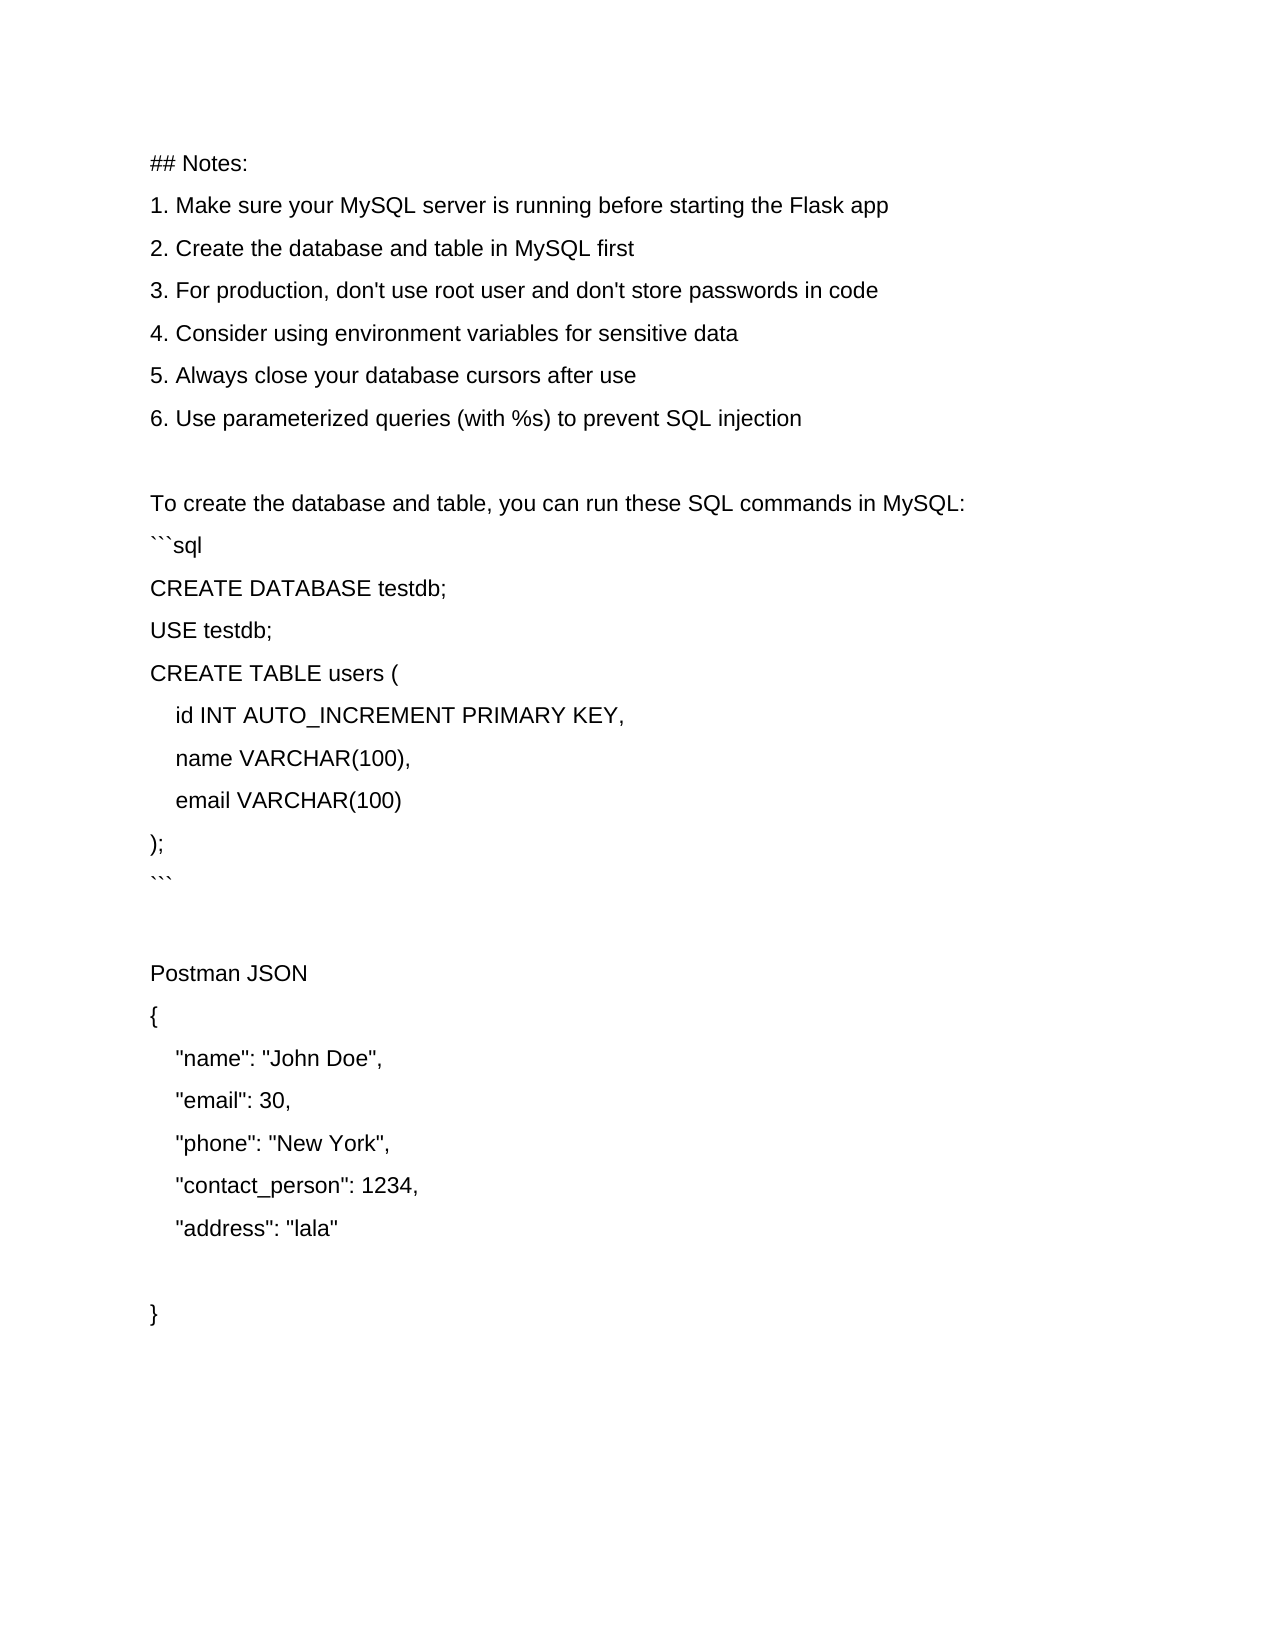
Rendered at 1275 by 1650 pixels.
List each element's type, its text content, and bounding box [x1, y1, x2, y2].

text "contact_person": 1234, [150, 1172, 1125, 1198]
text name VARCHAR(100), [150, 745, 1125, 771]
text 5. Always close your database cursors after use [150, 362, 1125, 389]
text 1. Make sure your MySQL server is running before starting the Flask app [150, 192, 1125, 219]
text { [150, 1002, 1125, 1028]
text ```sql [150, 532, 1125, 559]
text email VARCHAR(100) [150, 787, 1125, 814]
text ); [150, 830, 1125, 856]
text CREATE TABLE users ( [150, 660, 1125, 686]
text 4. Consider using environment variables for sensitive data [150, 320, 1125, 346]
text } [150, 1299, 1125, 1326]
text ## Notes: [150, 150, 1125, 176]
text "name": "John Doe", [150, 1044, 1125, 1071]
text CREATE DATABASE testdb; [150, 575, 1125, 601]
text id INT AUTO_INCREMENT PRIMARY KEY, [150, 702, 1125, 729]
text "phone": "New York", [150, 1129, 1125, 1156]
text 6. Use parameterized queries (with %s) to prevent SQL injection [150, 405, 1125, 431]
text 2. Create the database and table in MySQL first [150, 235, 1125, 261]
text To create the database and table, you can run these SQL commands in MySQL: [150, 490, 1125, 516]
text "email": 30, [150, 1087, 1125, 1113]
text 3. For production, don't use root user and don't store passwords in code [150, 277, 1125, 304]
text Postman JSON [150, 959, 1125, 986]
text "address": "lala" [150, 1214, 1125, 1241]
text ``` [150, 872, 1125, 899]
text USE testdb; [150, 617, 1125, 644]
